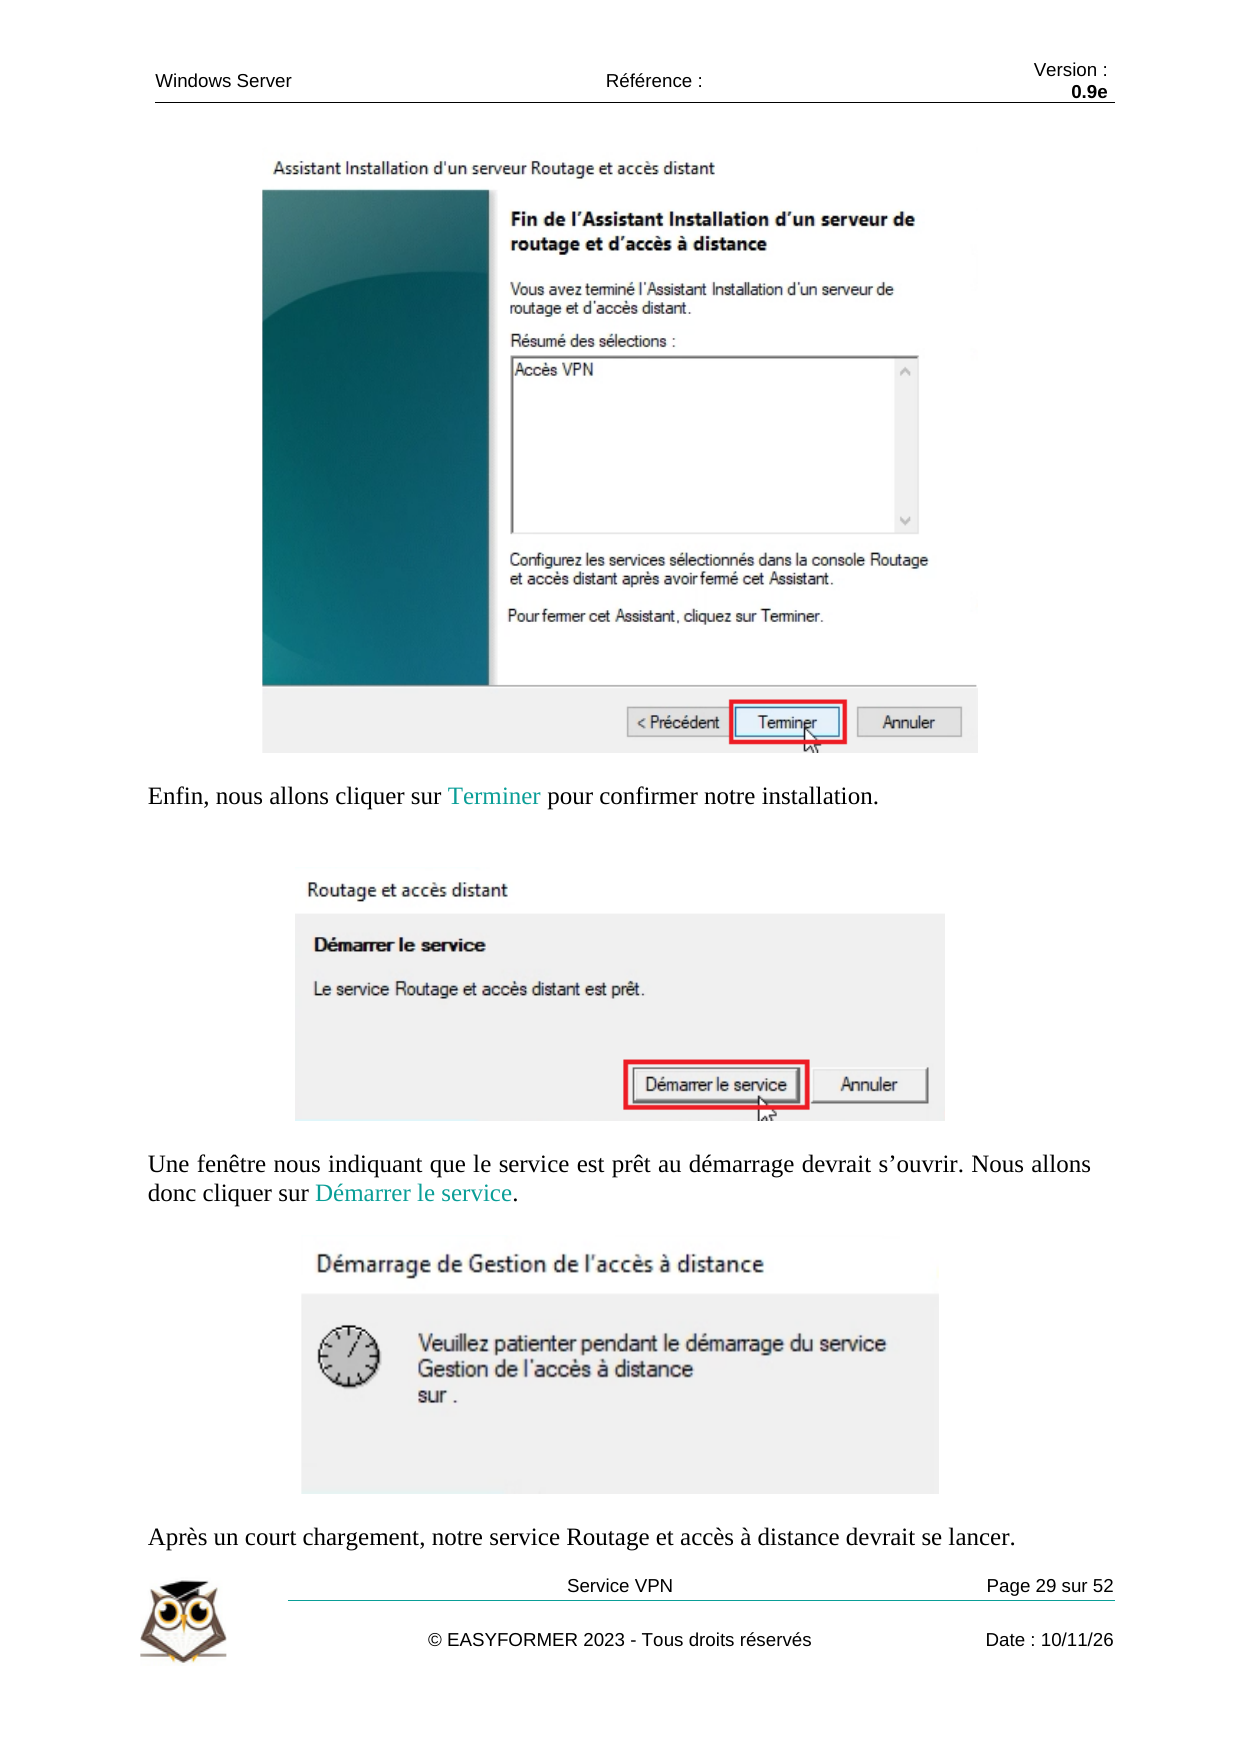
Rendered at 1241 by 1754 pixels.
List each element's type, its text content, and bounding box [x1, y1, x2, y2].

text Enfin, nous allons cliquer sur Terminer pour confirmer notre installation. [148, 781, 1092, 810]
text Après un court chargement, notre service Routage et accès à distance devrait se lancer. [148, 1522, 1092, 1551]
picture [140, 1570, 227, 1666]
picture [295, 867, 945, 1121]
picture [262, 147, 978, 753]
picture [301, 1235, 939, 1494]
text Une fenêtre nous indiquant que le service est prêt au démarrage devrait s’ouvrir. Nous allons donc cliquer sur Démarrer le service. [148, 1149, 1092, 1207]
